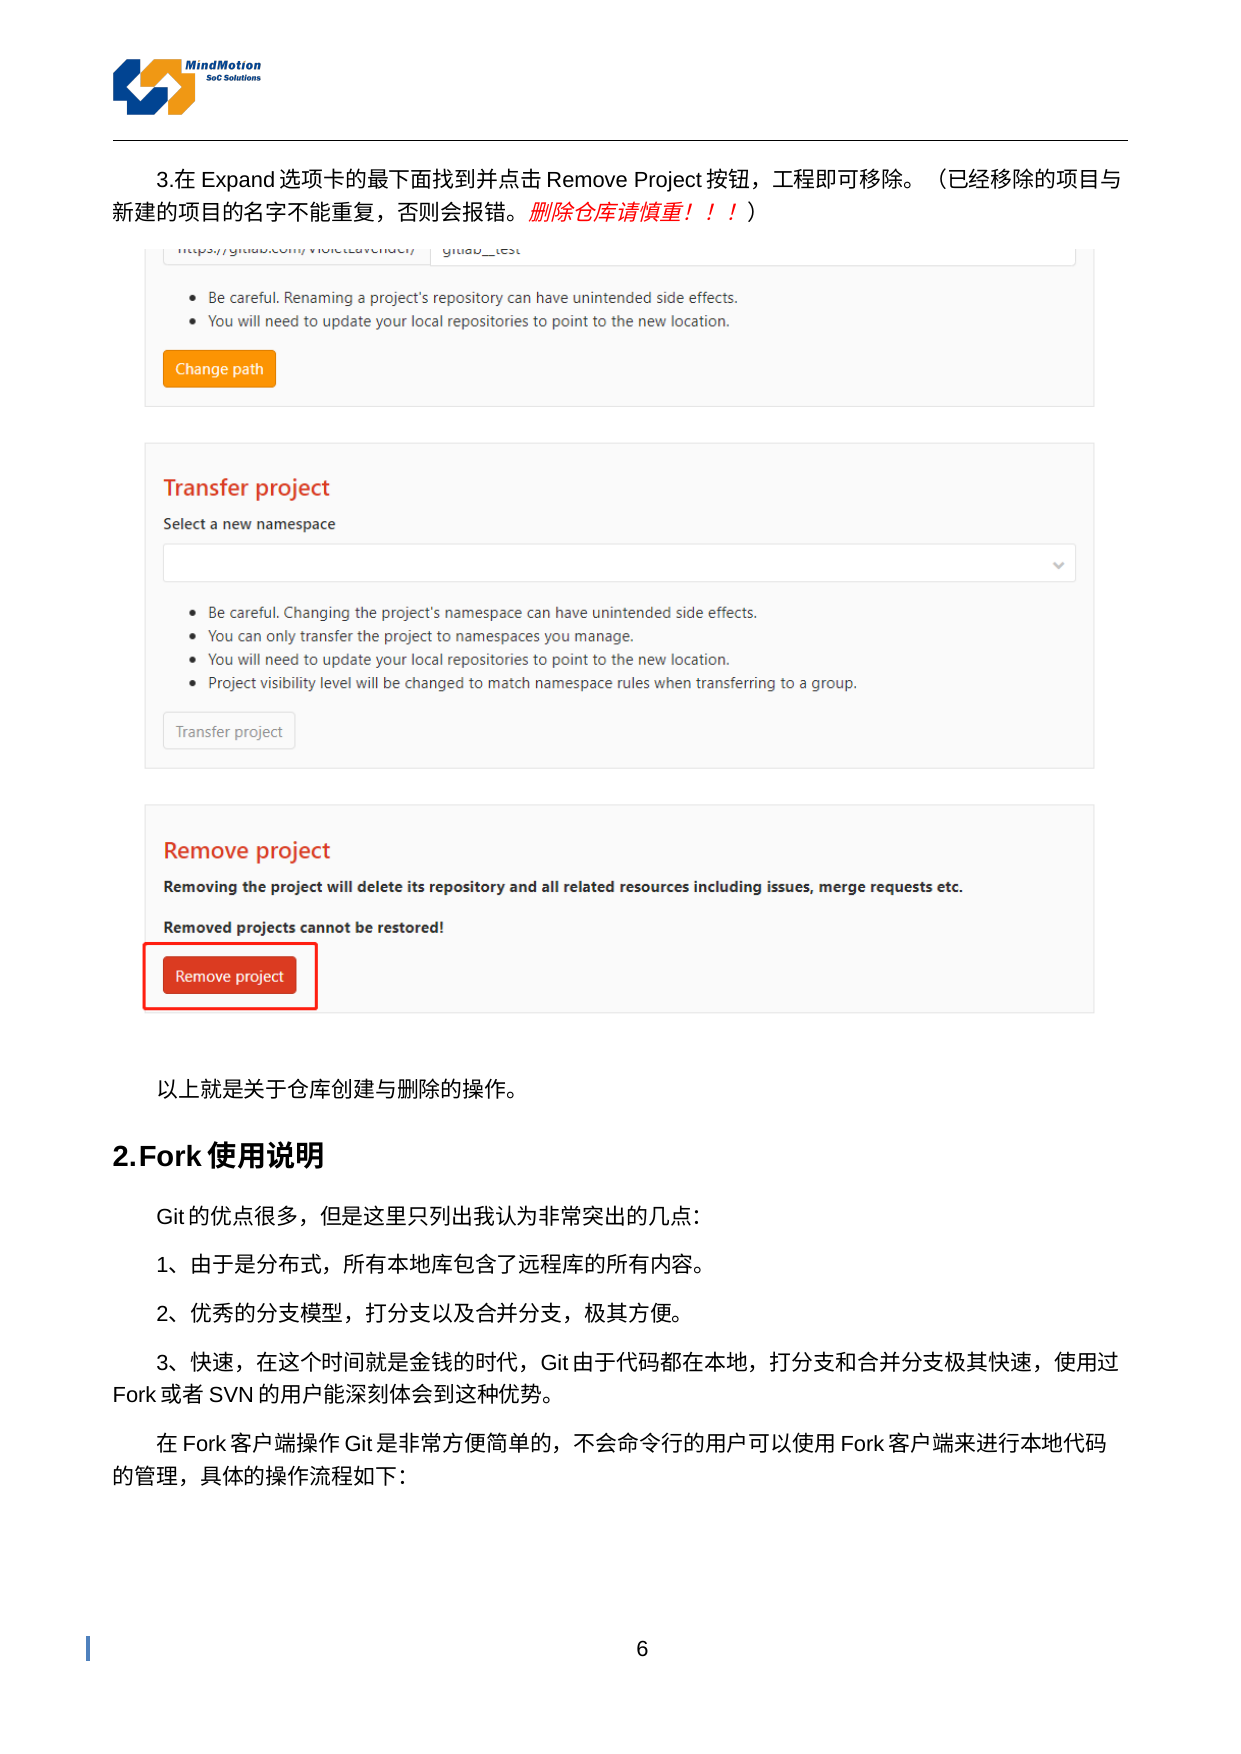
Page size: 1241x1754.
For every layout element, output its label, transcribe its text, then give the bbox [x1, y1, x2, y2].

picture [112, 59, 262, 117]
text 在Fork客户端操作Git是非常方便简单的，不会命令行的用户可以使用Fork客户端来进行本地代码的管理，具体的操作流程如下： [112, 1426, 1128, 1491]
text 以上就是关于仓库创建与删除的操作。 [112, 1072, 1128, 1104]
text 2、优秀的分支模型，打分支以及合并分支，极其方便。 [112, 1296, 1128, 1328]
text Git的优点很多，但是这里只列出我认为非常突出的几点： [112, 1198, 1128, 1231]
picture [112, 249, 1123, 1049]
text 3.在Expand选项卡的最下面找到并点击Remove Project按钮，工程即可移除。（已经移除的项目与新建的项目的名字不能重复，否则会报错。删除仓库请慎重！！！） [112, 162, 1128, 227]
subtitle Fork使用说明 [112, 1121, 1128, 1186]
text 1、由于是分布式，所有本地库包含了远程库的所有内容。 [112, 1247, 1128, 1279]
text 3、快速，在这个时间就是金钱的时代，Git由于代码都在本地，打分支和合并分支极其快速，使用过Fork或者SVN的用户能深刻体会到这种优势。 [112, 1344, 1128, 1409]
